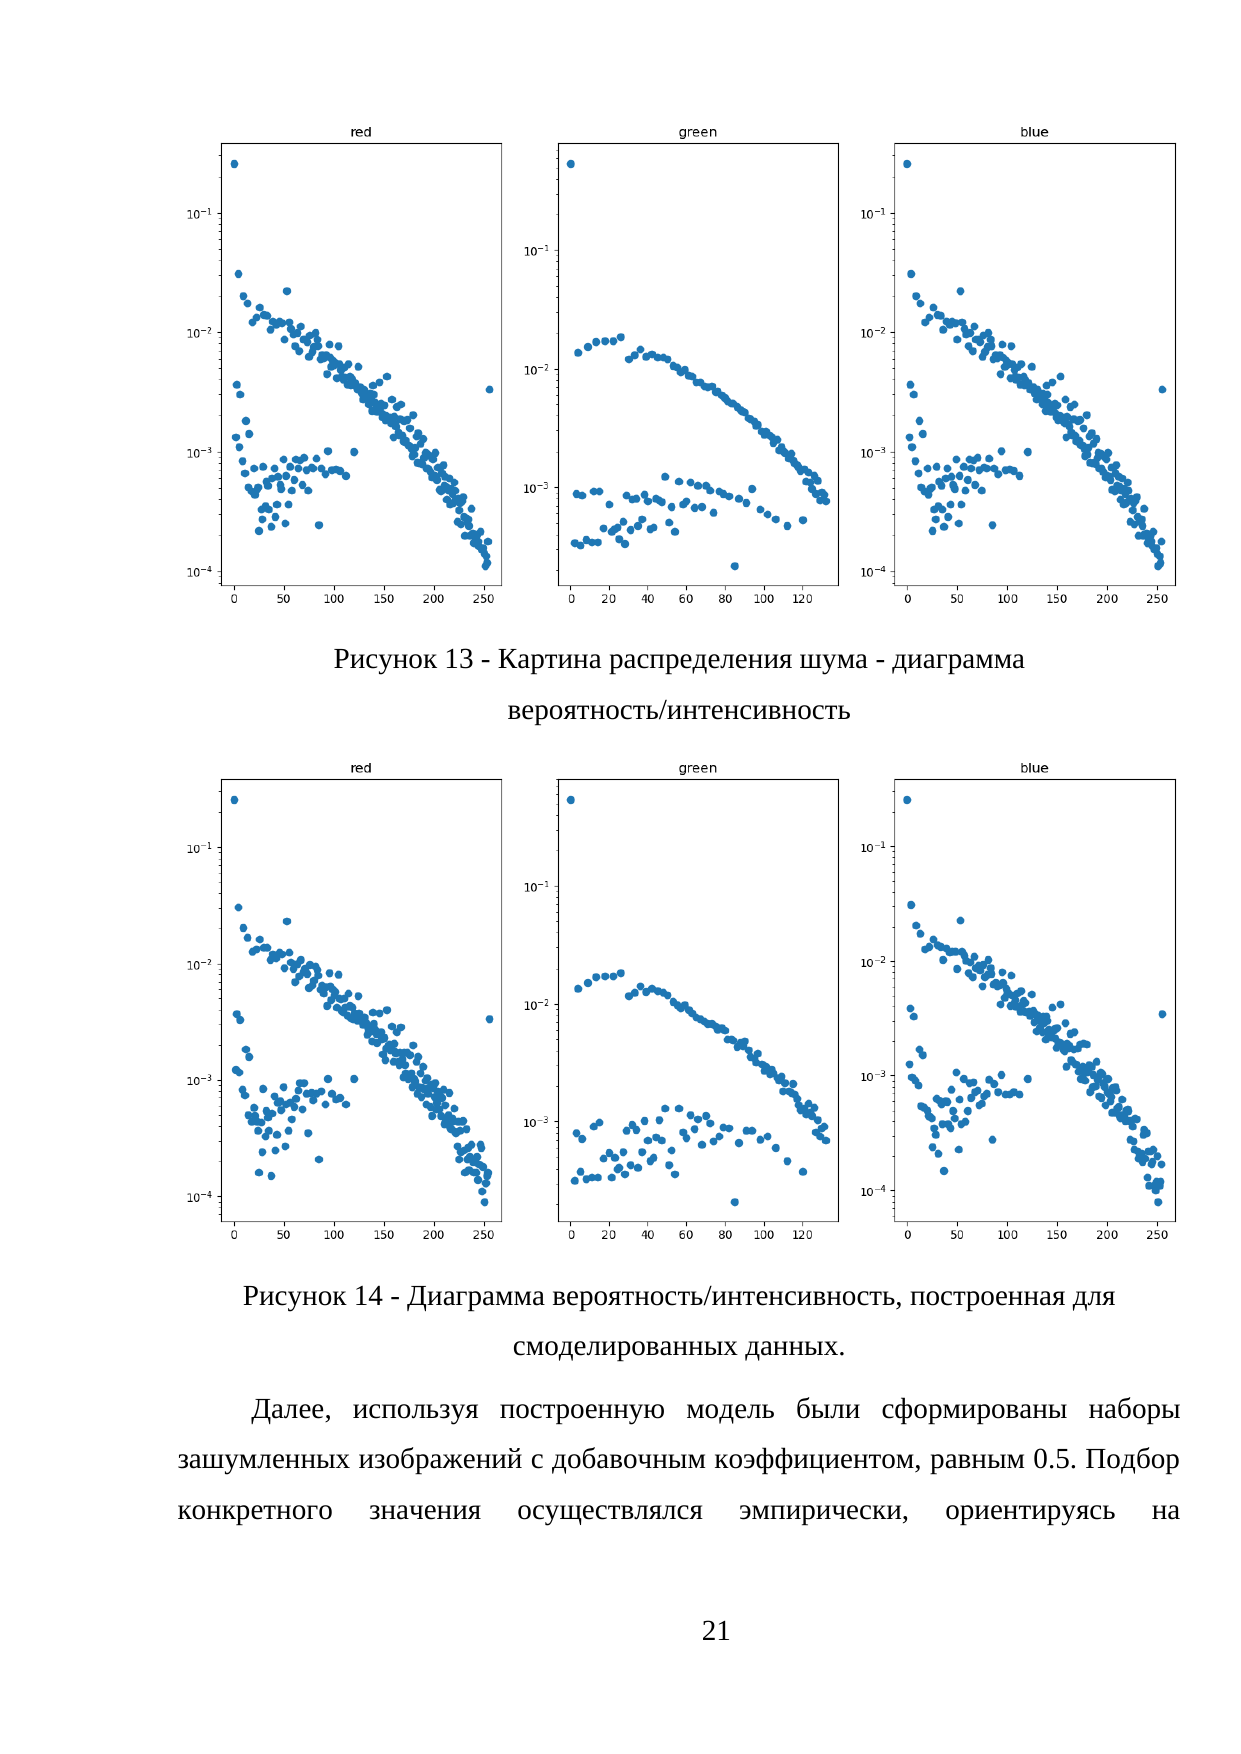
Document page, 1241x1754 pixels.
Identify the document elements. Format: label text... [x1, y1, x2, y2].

picture [177, 754, 1182, 1249]
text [177, 1391, 1181, 1525]
text Рисунок 14 - Диаграмма вероятность/интенсивность, построенная для смоделированных данных. [177, 1278, 1181, 1362]
picture [177, 118, 1182, 613]
text Рисунок 13 - Картина распределения шума - диаграмма вероятность/интенсивность [177, 642, 1181, 725]
